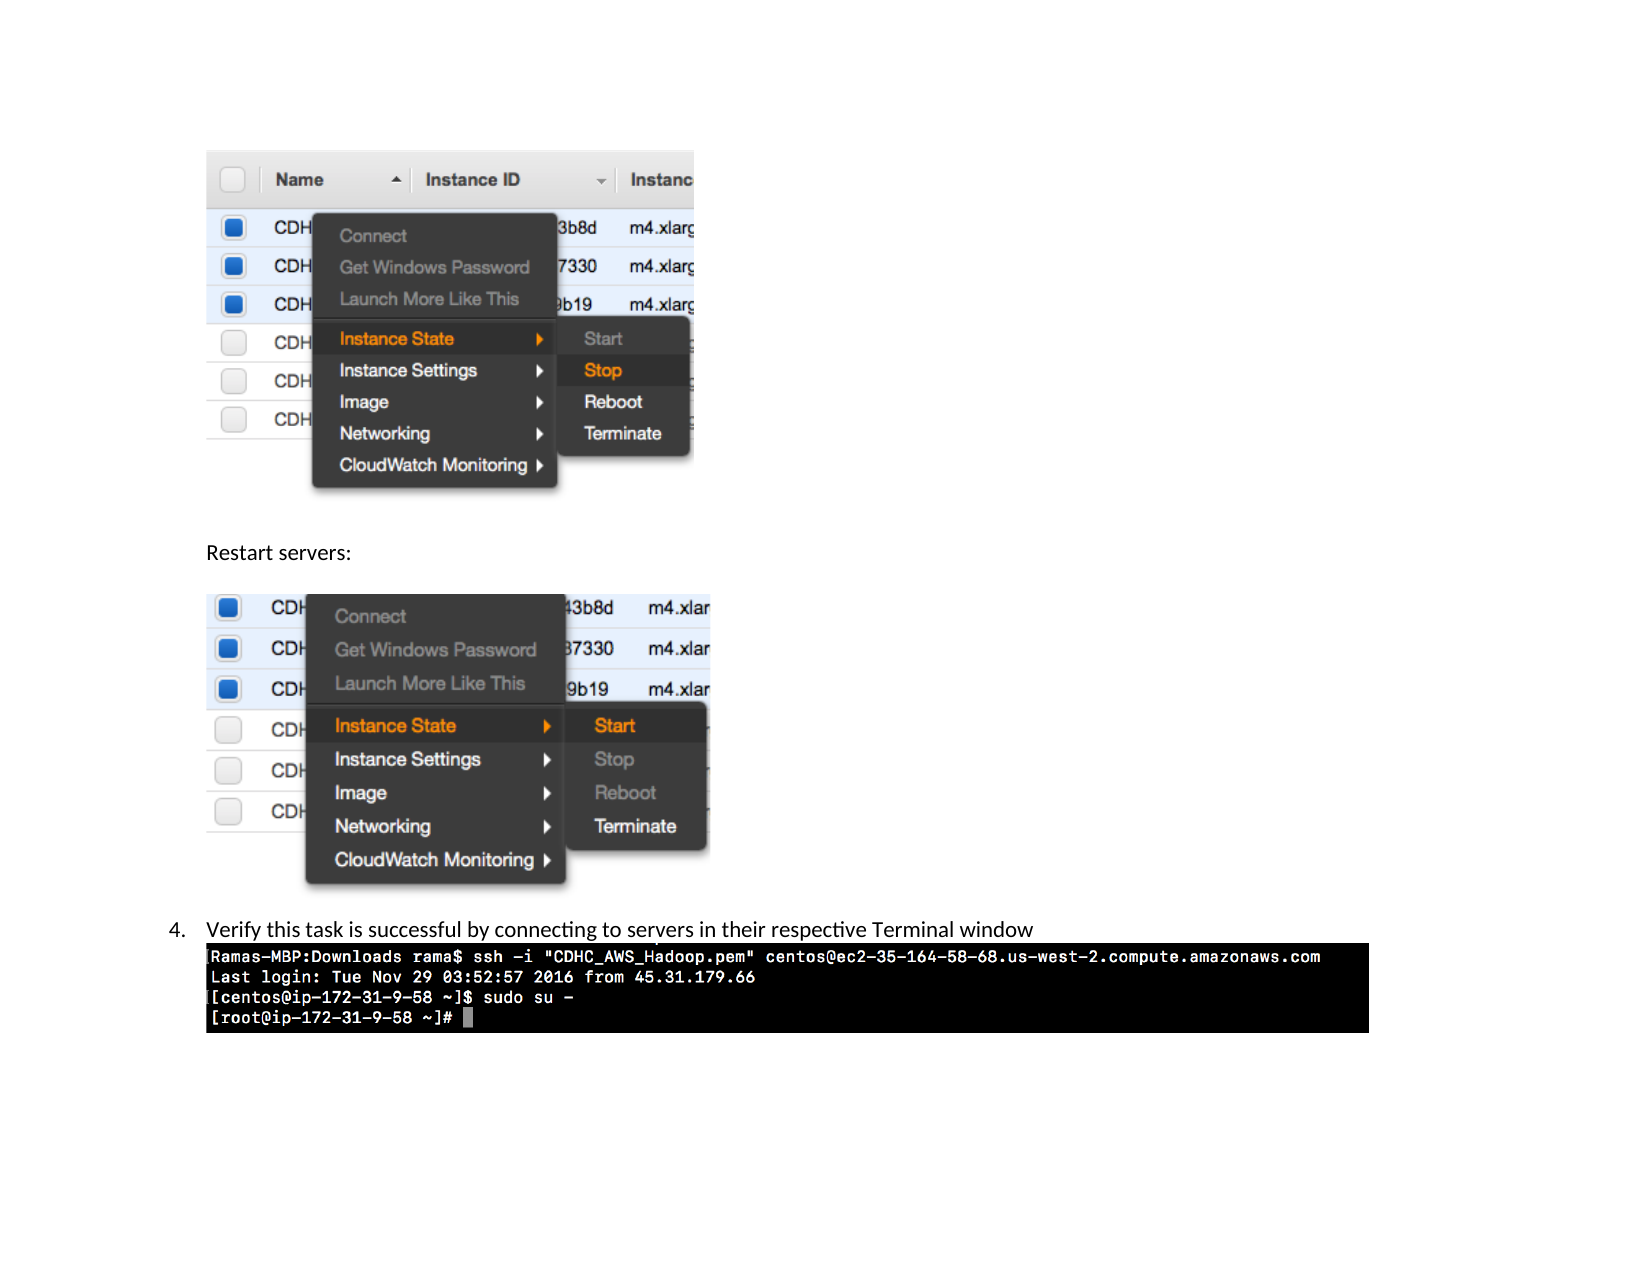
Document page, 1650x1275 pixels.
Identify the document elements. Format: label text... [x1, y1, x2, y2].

list Verify this task is successful by connecting to servers in their respective Terminal window [169, 915, 1500, 943]
picture [206, 943, 1369, 1033]
picture [206, 150, 694, 511]
text Restart servers: [206, 510, 1500, 594]
picture [206, 594, 711, 916]
